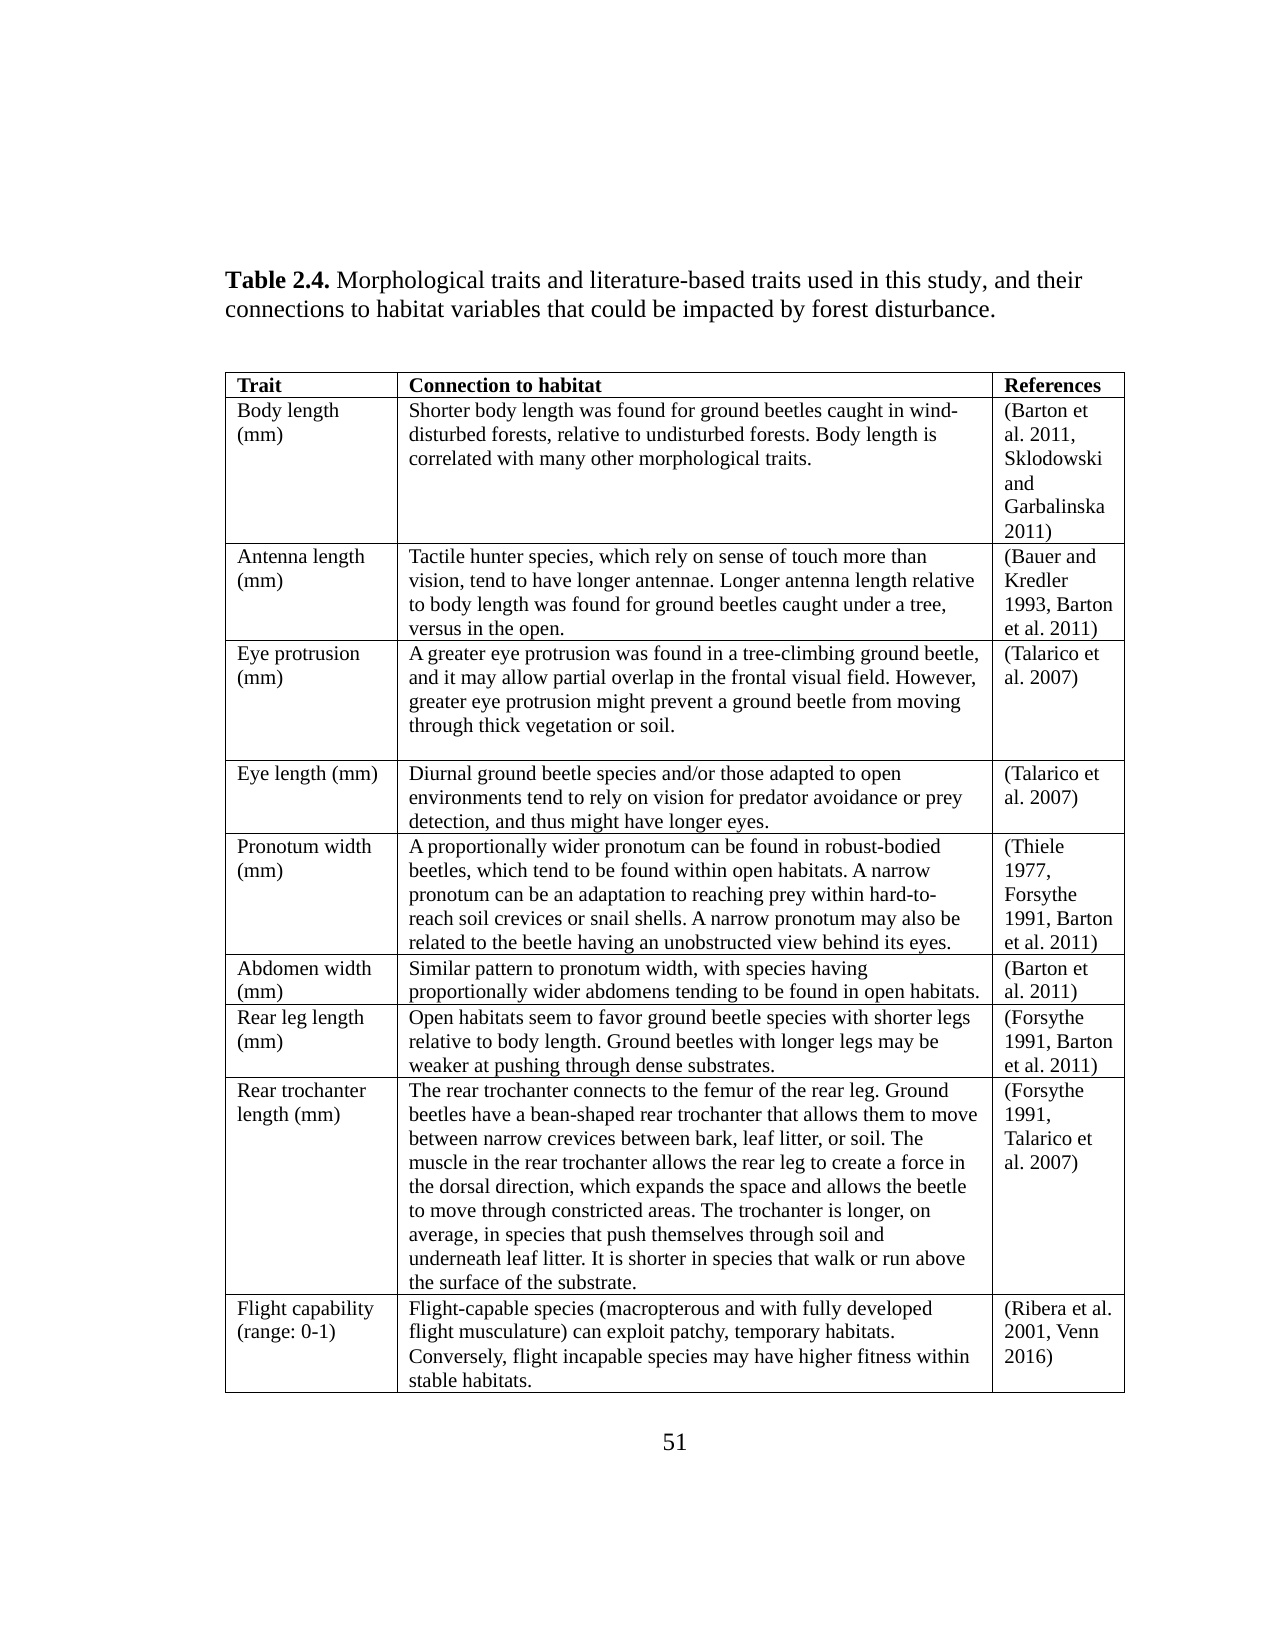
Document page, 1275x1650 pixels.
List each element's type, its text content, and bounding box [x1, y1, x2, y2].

table_cell (Talarico et al. 2007) [993, 761, 1124, 833]
table_cell (Ribera et al. 2001, Venn 2016) [993, 1295, 1124, 1392]
table_cell (Bauer and Kredler 1993, Barton et al. 2011) [993, 544, 1124, 640]
table_cell Diurnal ground beetle species and/or those adapted to open environments tend to rely on vision for predator avoidance or prey detection, and thus might have longer eyes. [398, 761, 992, 833]
table_cell Eye length (mm) [226, 761, 397, 833]
table_cell Body length (mm) [226, 398, 397, 543]
table_header Trait [226, 373, 397, 397]
table_cell (Forsythe 1991, Barton et al. 2011) [993, 1005, 1124, 1077]
table_cell (Barton et al. 2011) [993, 955, 1124, 1003]
table_cell (Thiele 1977, Forsythe 1991, Barton et al. 2011) [993, 834, 1124, 954]
table_cell Flight-capable species (macropterous and with fully developed flight musculature) can exploit patchy, temporary habitats. Conversely, flight incapable species may have higher fitness within stable habitats. [398, 1295, 992, 1392]
table_cell Rear trochanter length (mm) [226, 1078, 397, 1294]
table_header Connection to habitat [398, 373, 992, 397]
table_cell A greater eye protrusion was found in a tree-climbing ground beetle, and it may allow partial overlap in the frontal visual field. However, greater eye protrusion might prevent a ground beetle from moving through thick vegetation or soil. [398, 641, 992, 760]
table_cell (Forsythe 1991, Talarico et al. 2007) [993, 1078, 1124, 1294]
table_cell Antenna length (mm) [226, 544, 397, 640]
table_cell Similar pattern to pronotum width, with species having proportionally wider abdomens tending to be found in open habitats. [398, 955, 992, 1003]
table_cell The rear trochanter connects to the femur of the rear leg. Ground beetles have a bean-shaped rear trochanter that allows them to move between narrow crevices between bark, leaf litter, or soil. The muscle in the rear trochanter allows the rear leg to create a force in the dorsal direction, which expands the space and allows the beetle to move through constricted areas. The trochanter is longer, on average, in species that push themselves through soil and underneath leaf litter. It is shorter in species that walk or run above the surface of the substrate. [398, 1078, 992, 1294]
table_cell Rear leg length (mm) [226, 1005, 397, 1077]
table_cell A proportionally wider pronotum can be found in robust-bodied beetles, which tend to be found within open habitats. A narrow pronotum can be an adaptation to reaching prey within hard-to-reach soil crevices or snail shells. A narrow pronotum may also be related to the beetle having an unobstructed view behind its eyes. [398, 834, 992, 954]
table_header References [993, 373, 1124, 397]
table_cell Flight capability (range: 0-1) [226, 1295, 397, 1392]
table_cell (Talarico et al. 2007) [993, 641, 1124, 760]
table_cell Eye protrusion (mm) [226, 641, 397, 760]
table_cell Shorter body length was found for ground beetles caught in wind-disturbed forests, relative to undisturbed forests. Body length is correlated with many other morphological traits. [398, 398, 992, 543]
table_cell Abdomen width (mm) [226, 955, 397, 1003]
table_cell (Barton et al. 2011, Sklodowski and Garbalinska 2011) [993, 398, 1124, 543]
table_cell Tactile hunter species, which rely on sense of touch more than vision, tend to have longer antennae. Longer antenna length relative to body length was found for ground beetles caught under a tree, versus in the open. [398, 544, 992, 640]
table_cell Pronotum width (mm) [226, 834, 397, 954]
table_cell Open habitats seem to favor ground beetle species with shorter legs relative to body length. Ground beetles with longer legs may be weaker at pushing through dense substrates. [398, 1005, 992, 1077]
